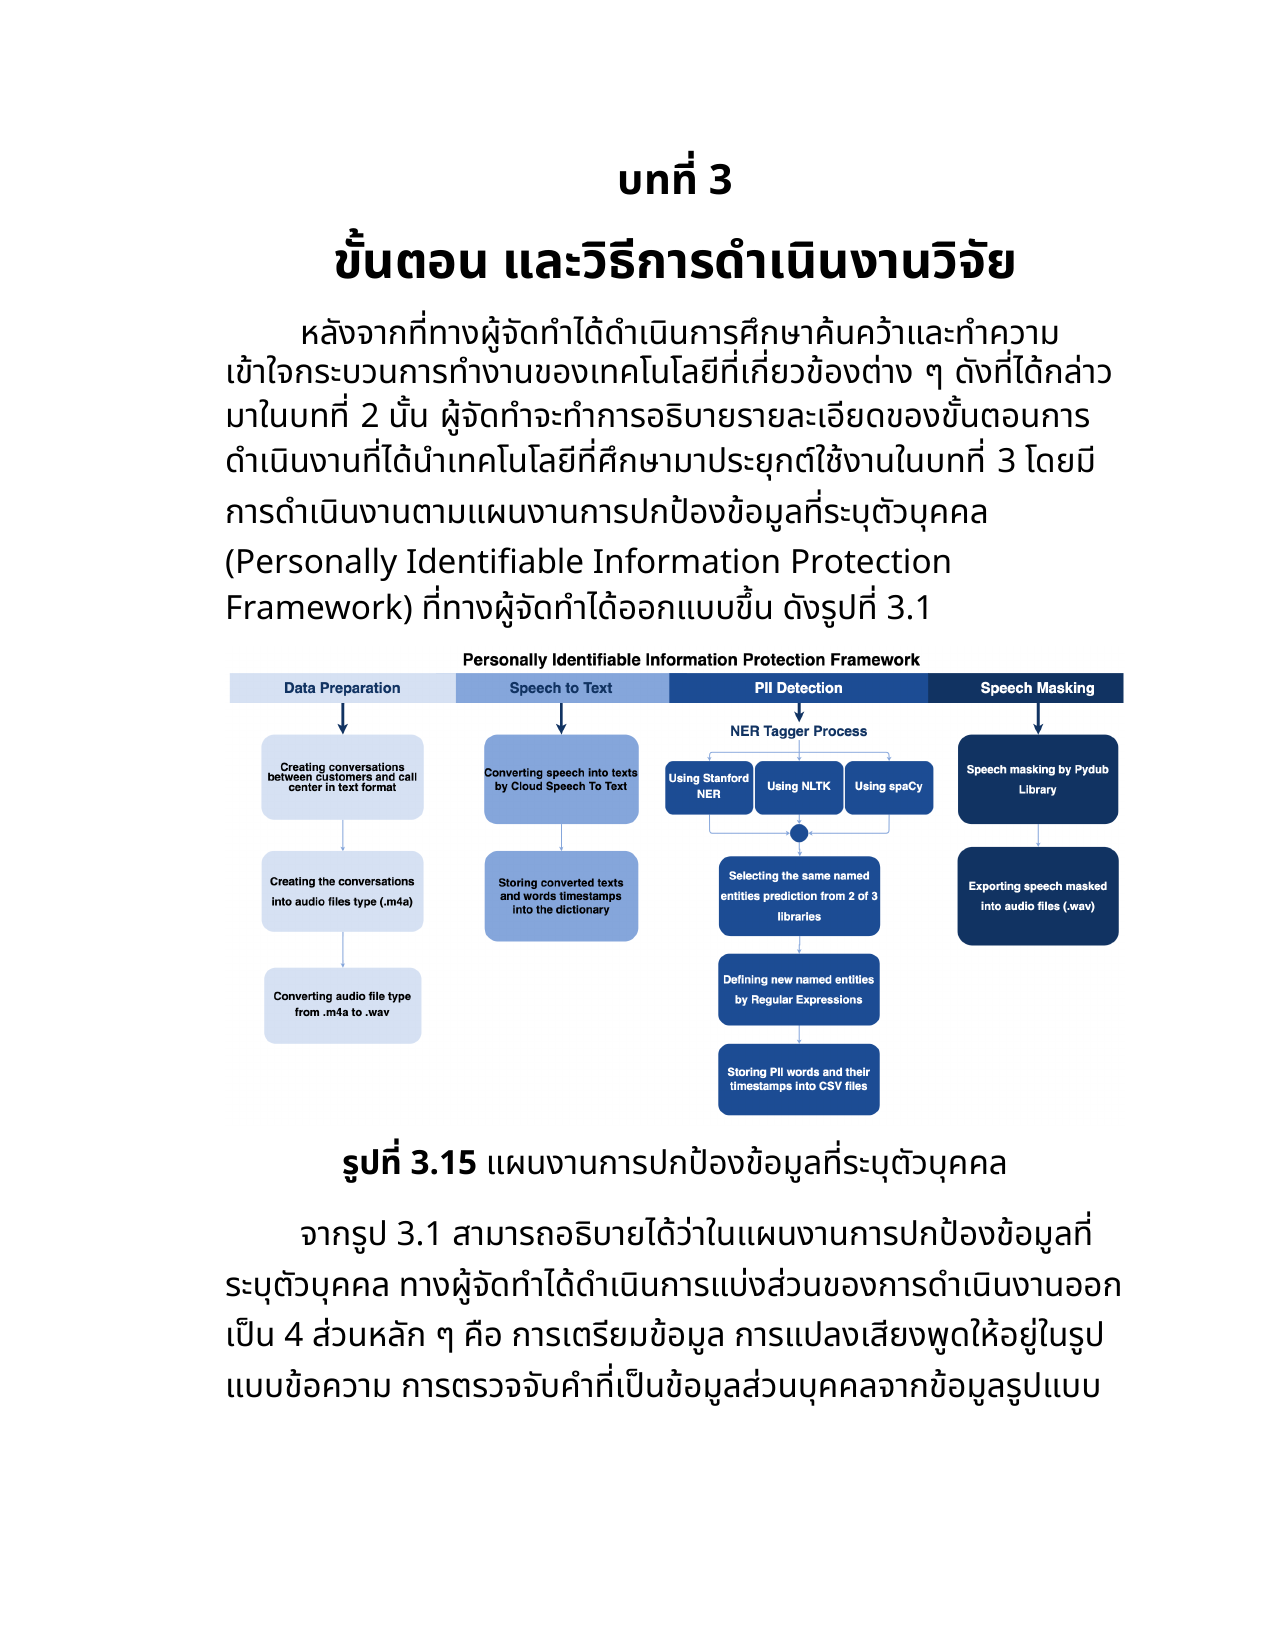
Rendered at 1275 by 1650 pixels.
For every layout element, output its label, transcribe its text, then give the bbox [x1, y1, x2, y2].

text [225, 1210, 1125, 1412]
text หลังจากที่ทางผู้จัดทำได้ดำเนินการศึกษาค้นคว้าและทำความเข้าใจกระบวนการทำงานของเทคโนโลยีที่เกี่ยวข้องต่าง ๆ ดังที่ได้กล่าวมาในบทที่ 2 นั้น ผู้จัดทำจะทำการอธิบายรายละเอียดของขั้นตอนการดำเนินงานที่ได้นำเทคโนโลยีที่ศึกษามาประยุกต์ใช้งานในบทที่ 3 โดยมีการดำเนินงานตามแผนงานการปกป้องข้อมูลที่ระบุตัวบุคคล (Personally Identifiable Information Protection Framework) ที่ทางผู้จัดทำได้ออกแบบขึ้น ดังรูปที่ 3.1 [225, 314, 1125, 634]
subtitle ขั้นตอน และวิธีการดำเนินงานวิจัย [225, 226, 1125, 301]
picture [225, 646, 1125, 1126]
